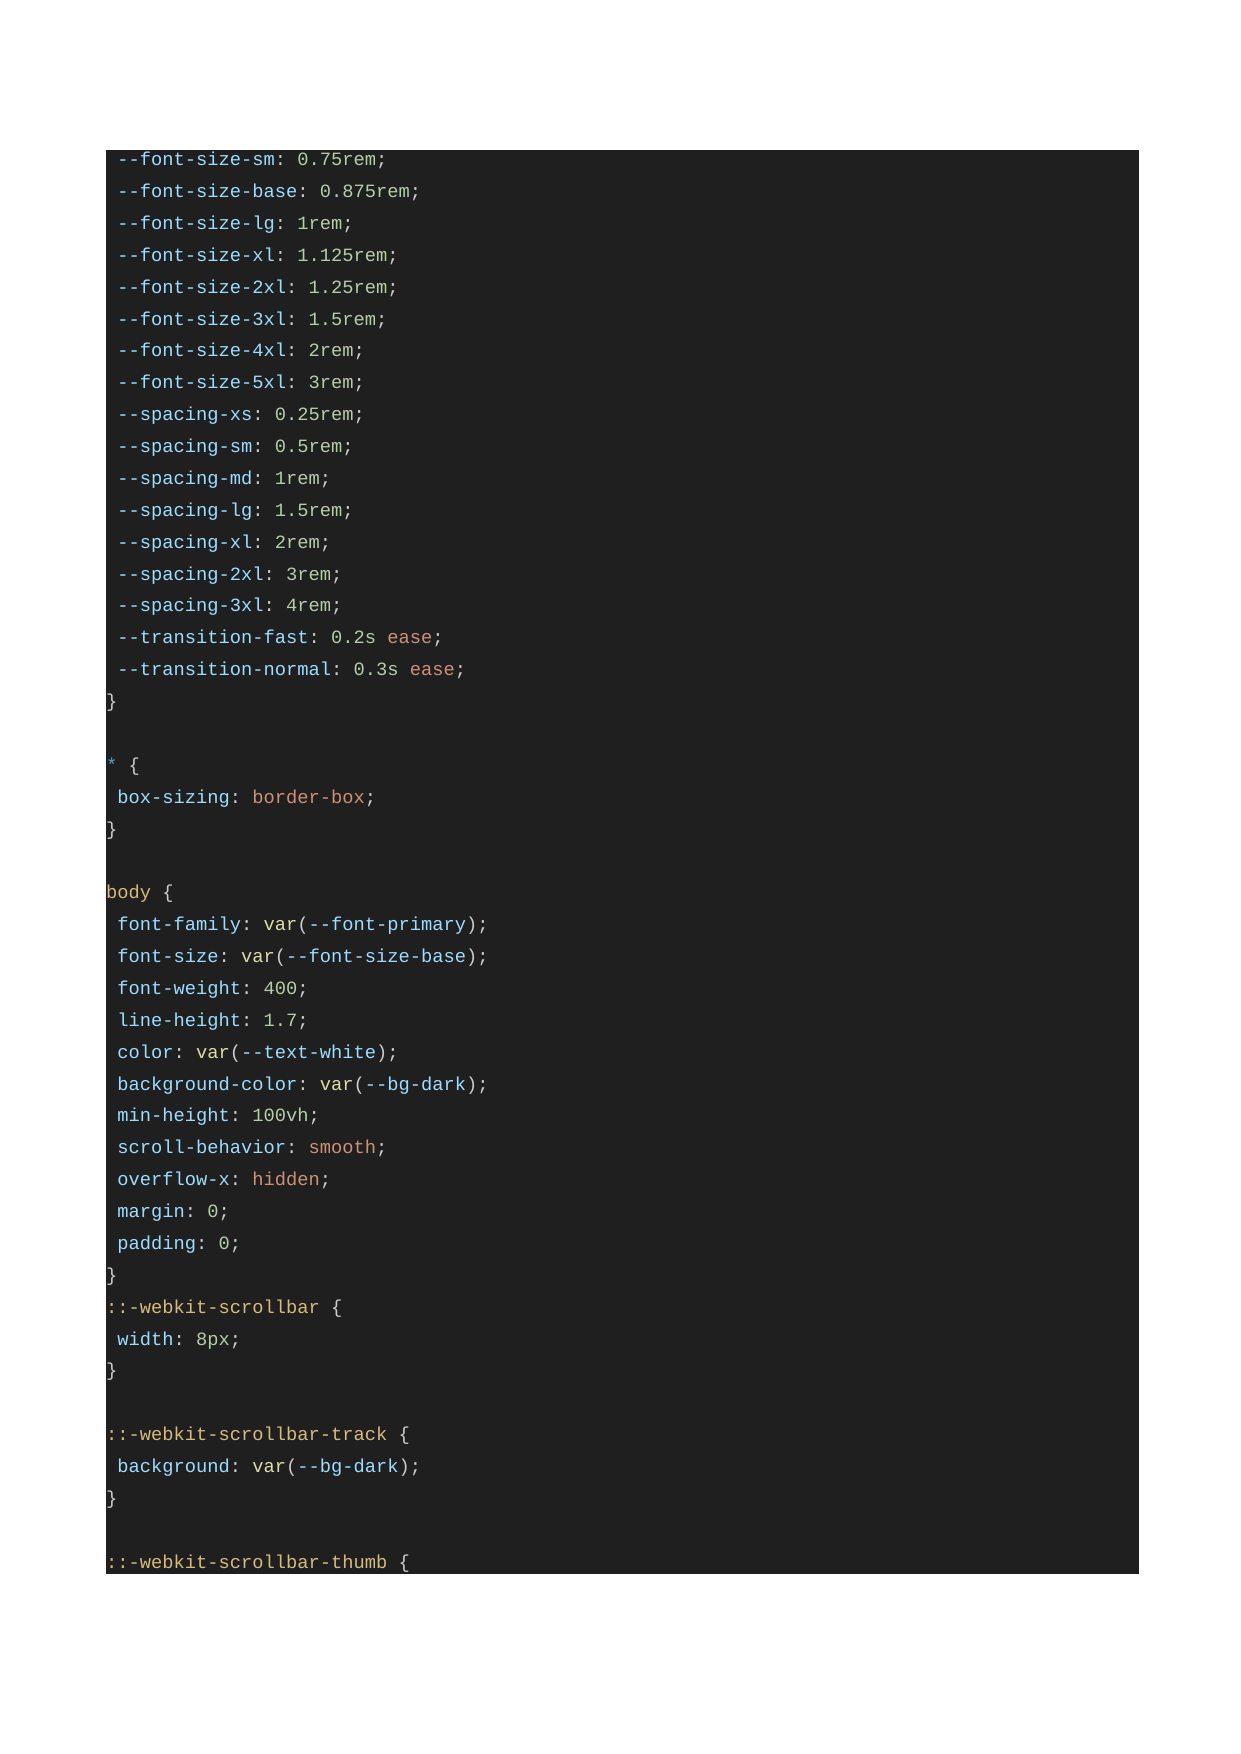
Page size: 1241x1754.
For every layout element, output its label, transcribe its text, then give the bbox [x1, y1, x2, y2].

text --spacing-3xl: 4rem; [106, 596, 1139, 617]
text } [106, 1489, 1139, 1510]
text padding: 0; [106, 1234, 1139, 1255]
text ::-webkit-scrollbar-thumb { [106, 1552, 1139, 1574]
text --spacing-xs: 0.25rem; [106, 405, 1139, 426]
text ::-webkit-scrollbar-track { [106, 1425, 1139, 1446]
text body { [106, 883, 1139, 904]
text line-height: 1.7; [106, 1011, 1139, 1032]
text } [106, 1361, 1139, 1382]
text --font-size-3xl: 1.5rem; [106, 309, 1139, 331]
text width: 8px; [106, 1329, 1139, 1351]
text font-size: var(--font-size-base); [106, 947, 1139, 968]
text background-color: var(--bg-dark); [106, 1074, 1139, 1096]
text --font-size-4xl: 2rem; [106, 341, 1139, 362]
text --font-size-lg: 1rem; [106, 214, 1139, 235]
text scroll-behavior: smooth; [106, 1138, 1139, 1159]
text ::-webkit-scrollbar { [106, 1297, 1139, 1319]
text --spacing-2xl: 3rem; [106, 564, 1139, 586]
text overflow-x: hidden; [106, 1170, 1139, 1191]
text min-height: 100vh; [106, 1106, 1139, 1127]
text --font-size-xl: 1.125rem; [106, 246, 1139, 267]
text color: var(--text-white); [106, 1042, 1139, 1064]
text --font-size-base: 0.875rem; [106, 182, 1139, 203]
text --font-size-sm: 0.75rem; [106, 150, 1139, 171]
text --spacing-md: 1rem; [106, 469, 1139, 490]
text font-family: var(--font-primary); [106, 915, 1139, 936]
text --font-size-2xl: 1.25rem; [106, 277, 1139, 299]
text font-weight: 400; [106, 979, 1139, 1000]
text } [106, 1266, 1139, 1287]
text } [106, 819, 1139, 841]
text } [106, 692, 1139, 713]
text background: var(--bg-dark); [106, 1457, 1139, 1478]
text --transition-fast: 0.2s ease; [106, 628, 1139, 649]
text --font-size-5xl: 3rem; [106, 373, 1139, 394]
text --transition-normal: 0.3s ease; [106, 660, 1139, 681]
text --spacing-xl: 2rem; [106, 532, 1139, 554]
text --spacing-sm: 0.5rem; [106, 437, 1139, 458]
text --spacing-lg: 1.5rem; [106, 501, 1139, 522]
text box-sizing: border-box; [106, 787, 1139, 809]
text margin: 0; [106, 1202, 1139, 1223]
text * { [106, 756, 1139, 777]
